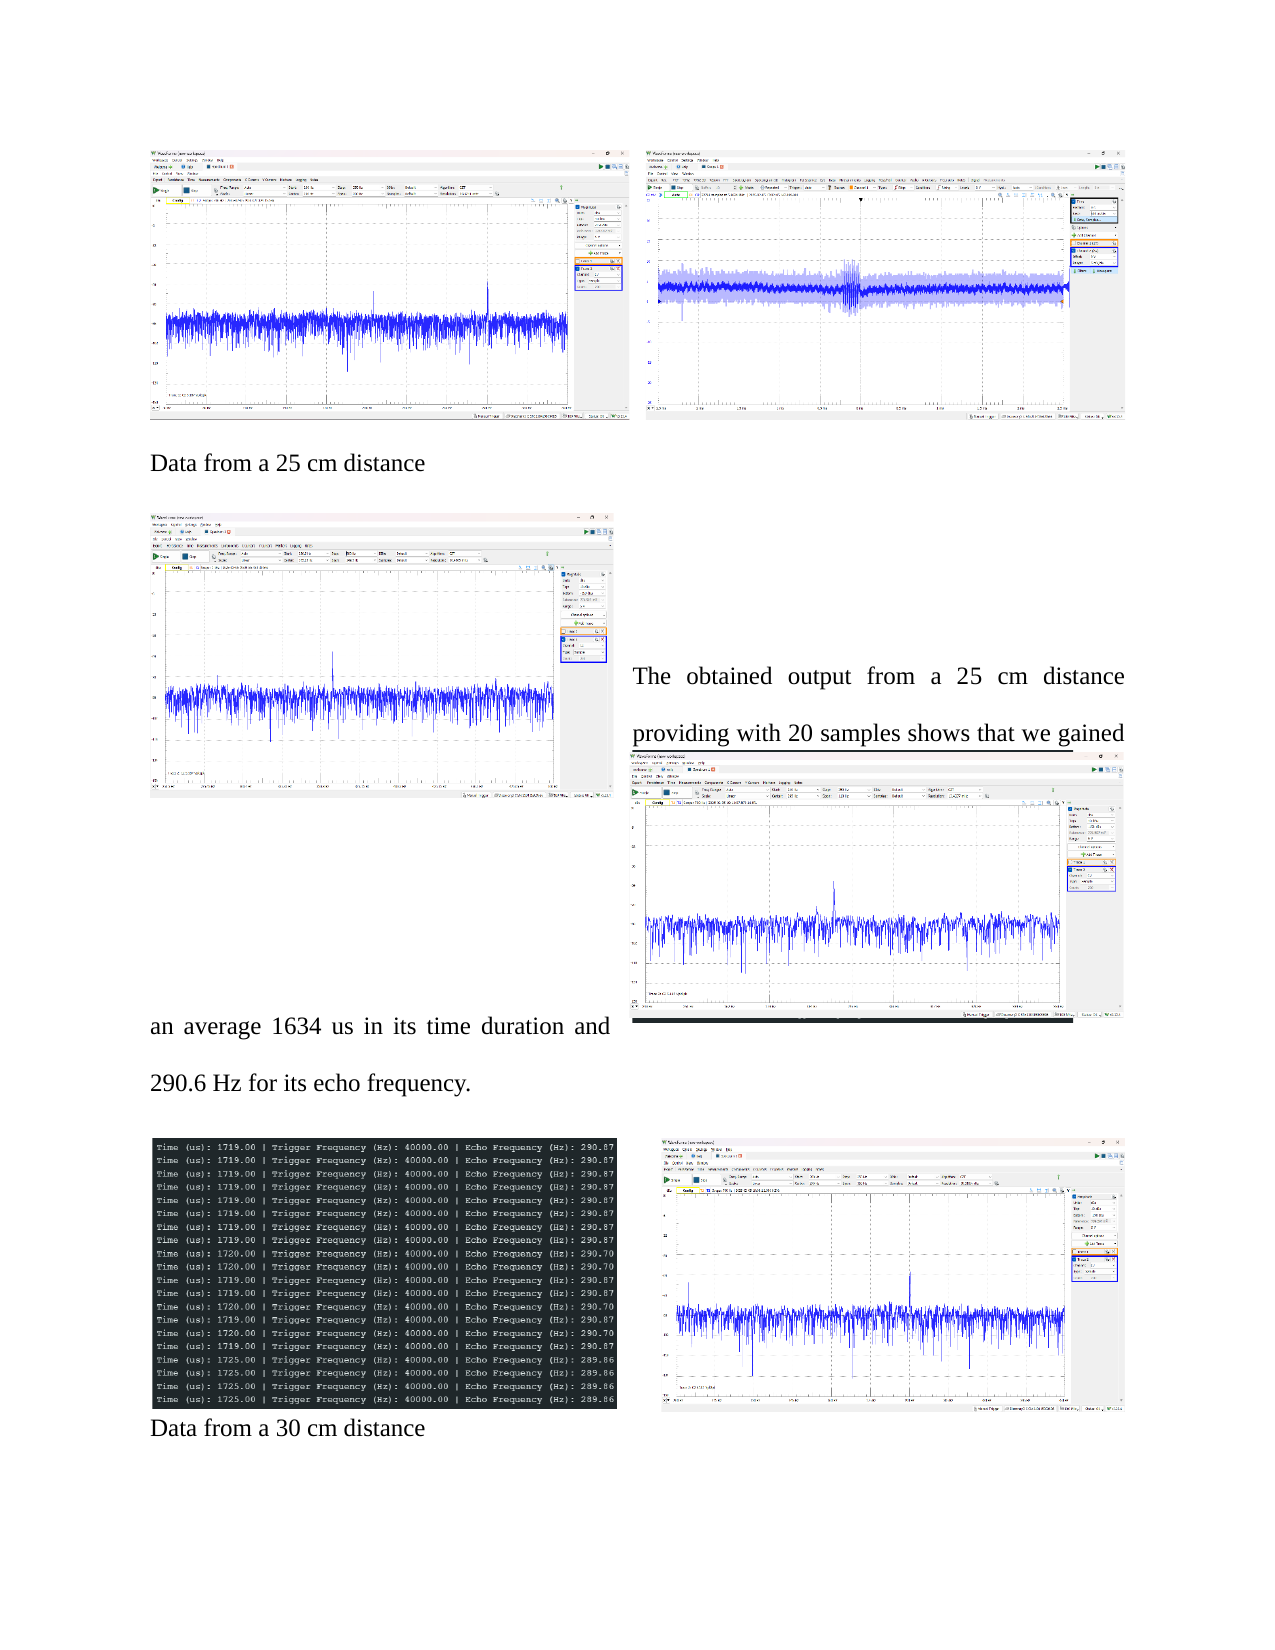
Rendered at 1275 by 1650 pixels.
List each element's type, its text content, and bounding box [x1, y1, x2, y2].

picture [152, 1138, 617, 1409]
picture [645, 150, 1125, 420]
picture [629, 750, 1124, 1023]
picture [661, 1138, 1125, 1412]
picture [150, 150, 630, 420]
picture [150, 513, 614, 798]
text Data from a 30 cm distance [150, 1212, 1125, 1442]
